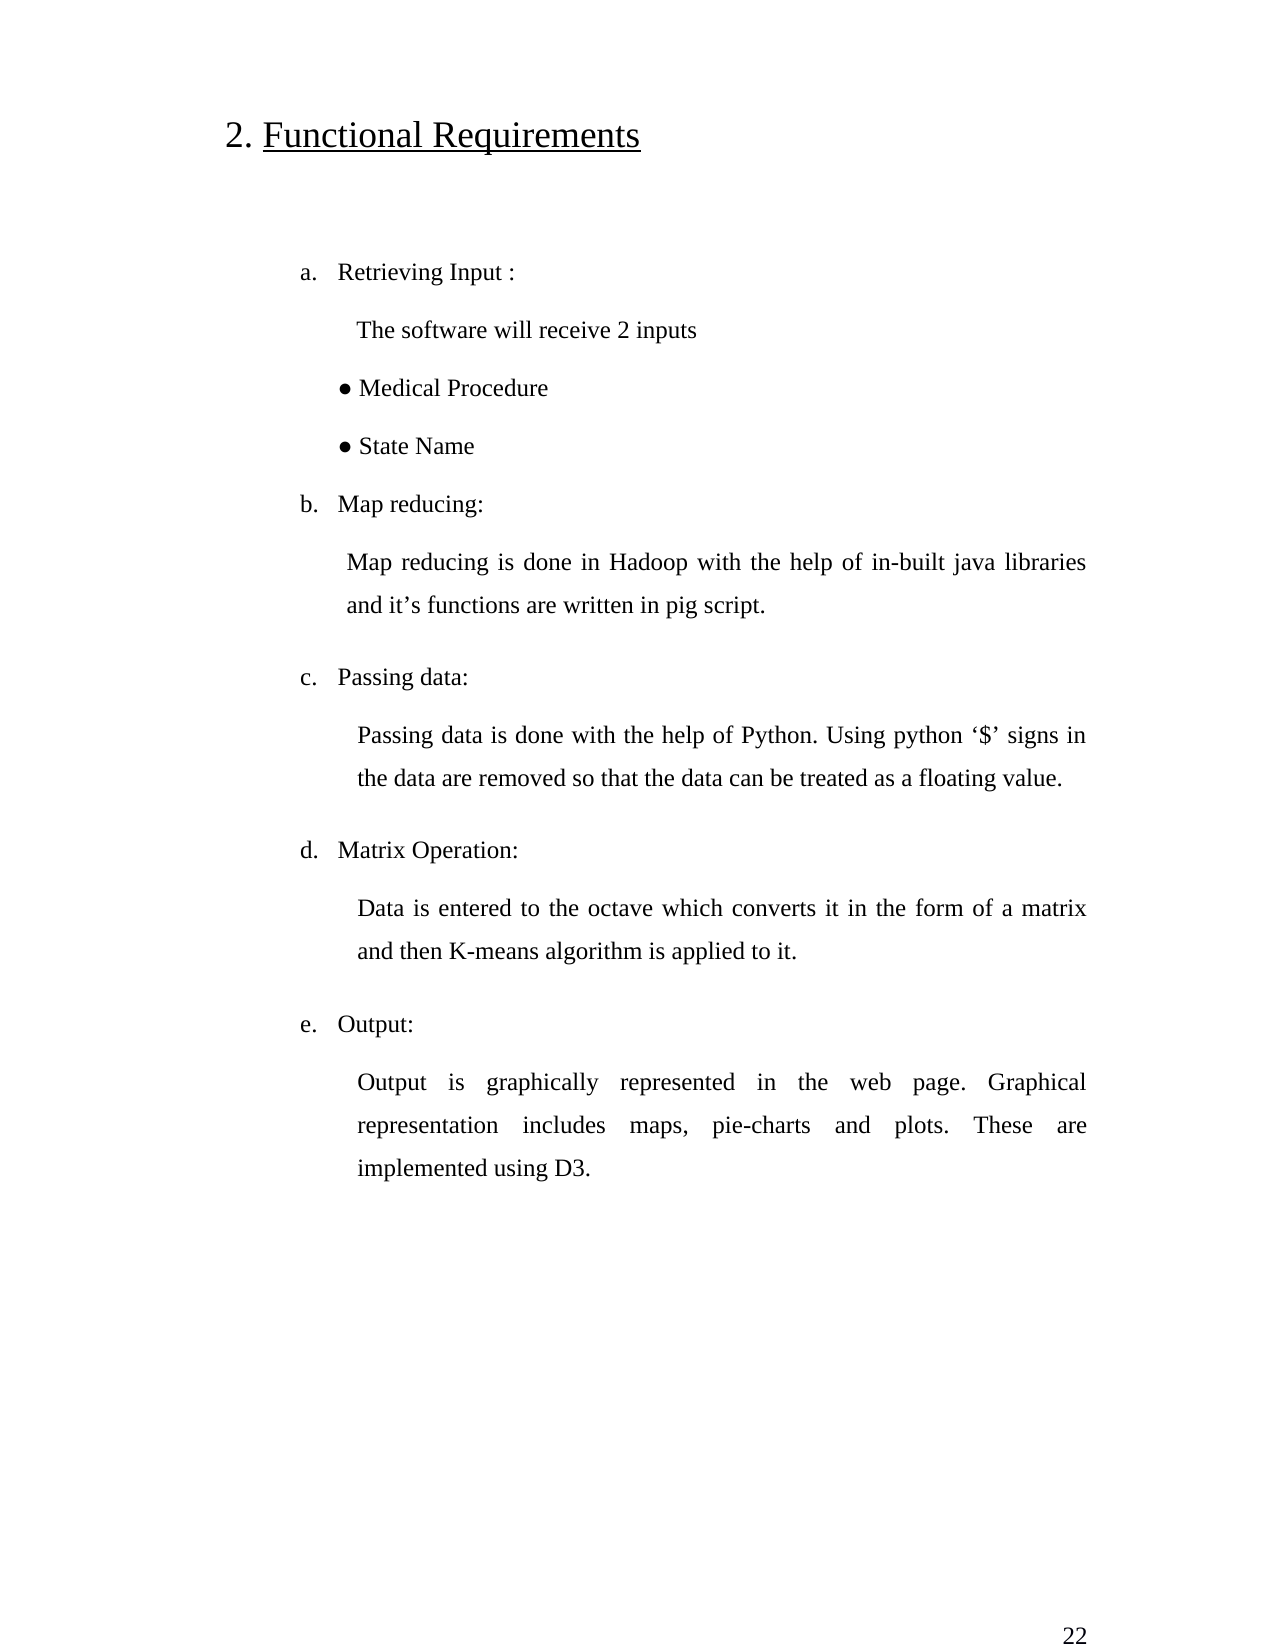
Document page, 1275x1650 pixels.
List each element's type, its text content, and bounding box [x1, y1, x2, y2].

list Map reducing: [300, 489, 1087, 517]
text Passing data is done with the help of Python. Using python ‘$’ signs in the data are removed so that the data can be treated as a floating value. [357, 720, 1087, 792]
text Map reducing is done in Hadoop with the help of in-built java libraries and it’s functions are written in pig script. [346, 547, 1087, 618]
text Data is entered to the octave which converts it in the form of a matrix and then K-means algorithm is applied to it. [357, 893, 1087, 965]
list Functional Requirements [225, 112, 1087, 156]
text The software will receive 2 inputs [356, 315, 1087, 344]
list Output: [300, 1009, 1087, 1037]
text ● State Name [262, 431, 1087, 459]
text ● Medical Procedure [262, 373, 1087, 402]
text Output is graphically represented in the web page. Graphical representation includes maps, pie-charts and plots. These are implemented using D3. [357, 1067, 1087, 1182]
list Passing data: [300, 662, 1087, 691]
list Matrix Operation: [300, 835, 1087, 864]
list Retrieving Input : [300, 257, 1087, 286]
